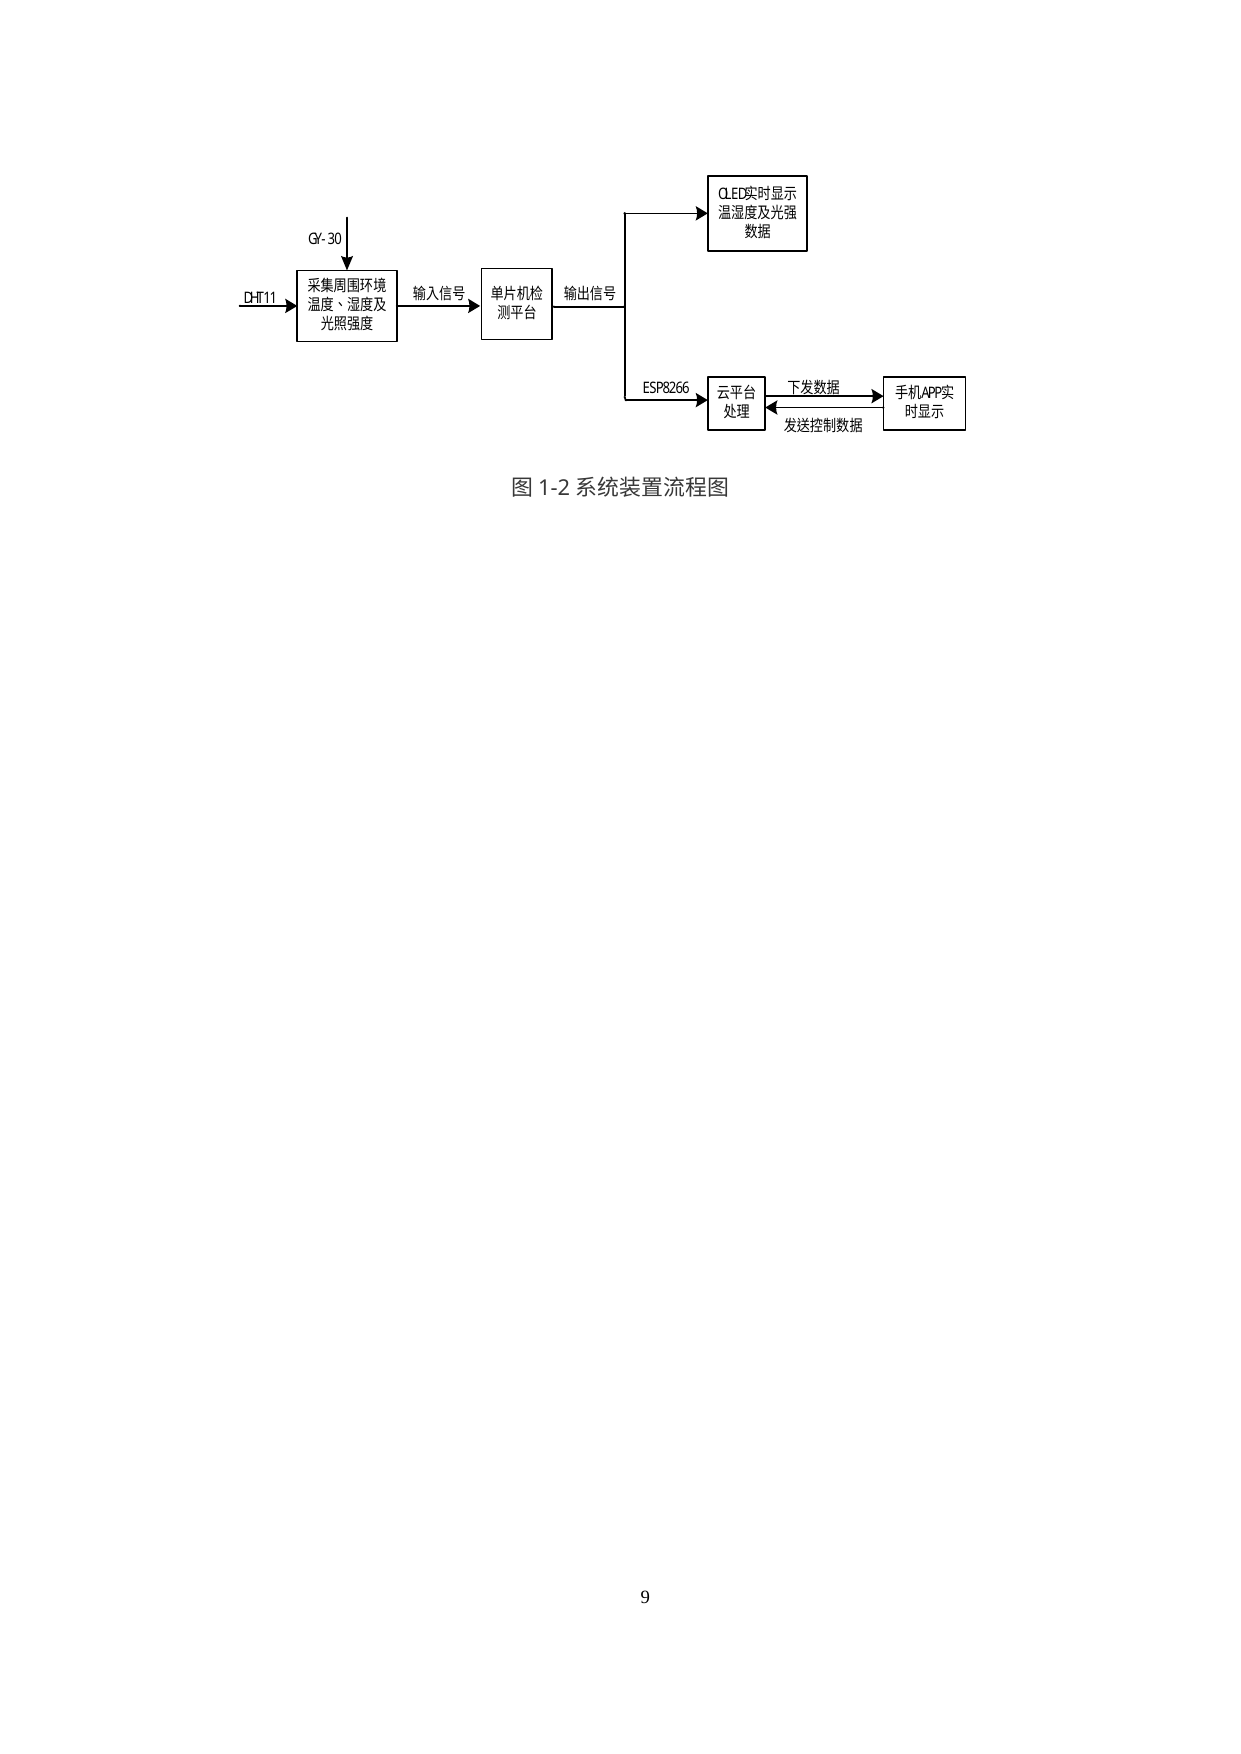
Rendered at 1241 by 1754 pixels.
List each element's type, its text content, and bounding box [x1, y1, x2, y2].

text 图1-2 系统装置流程图 [187, 469, 1053, 501]
